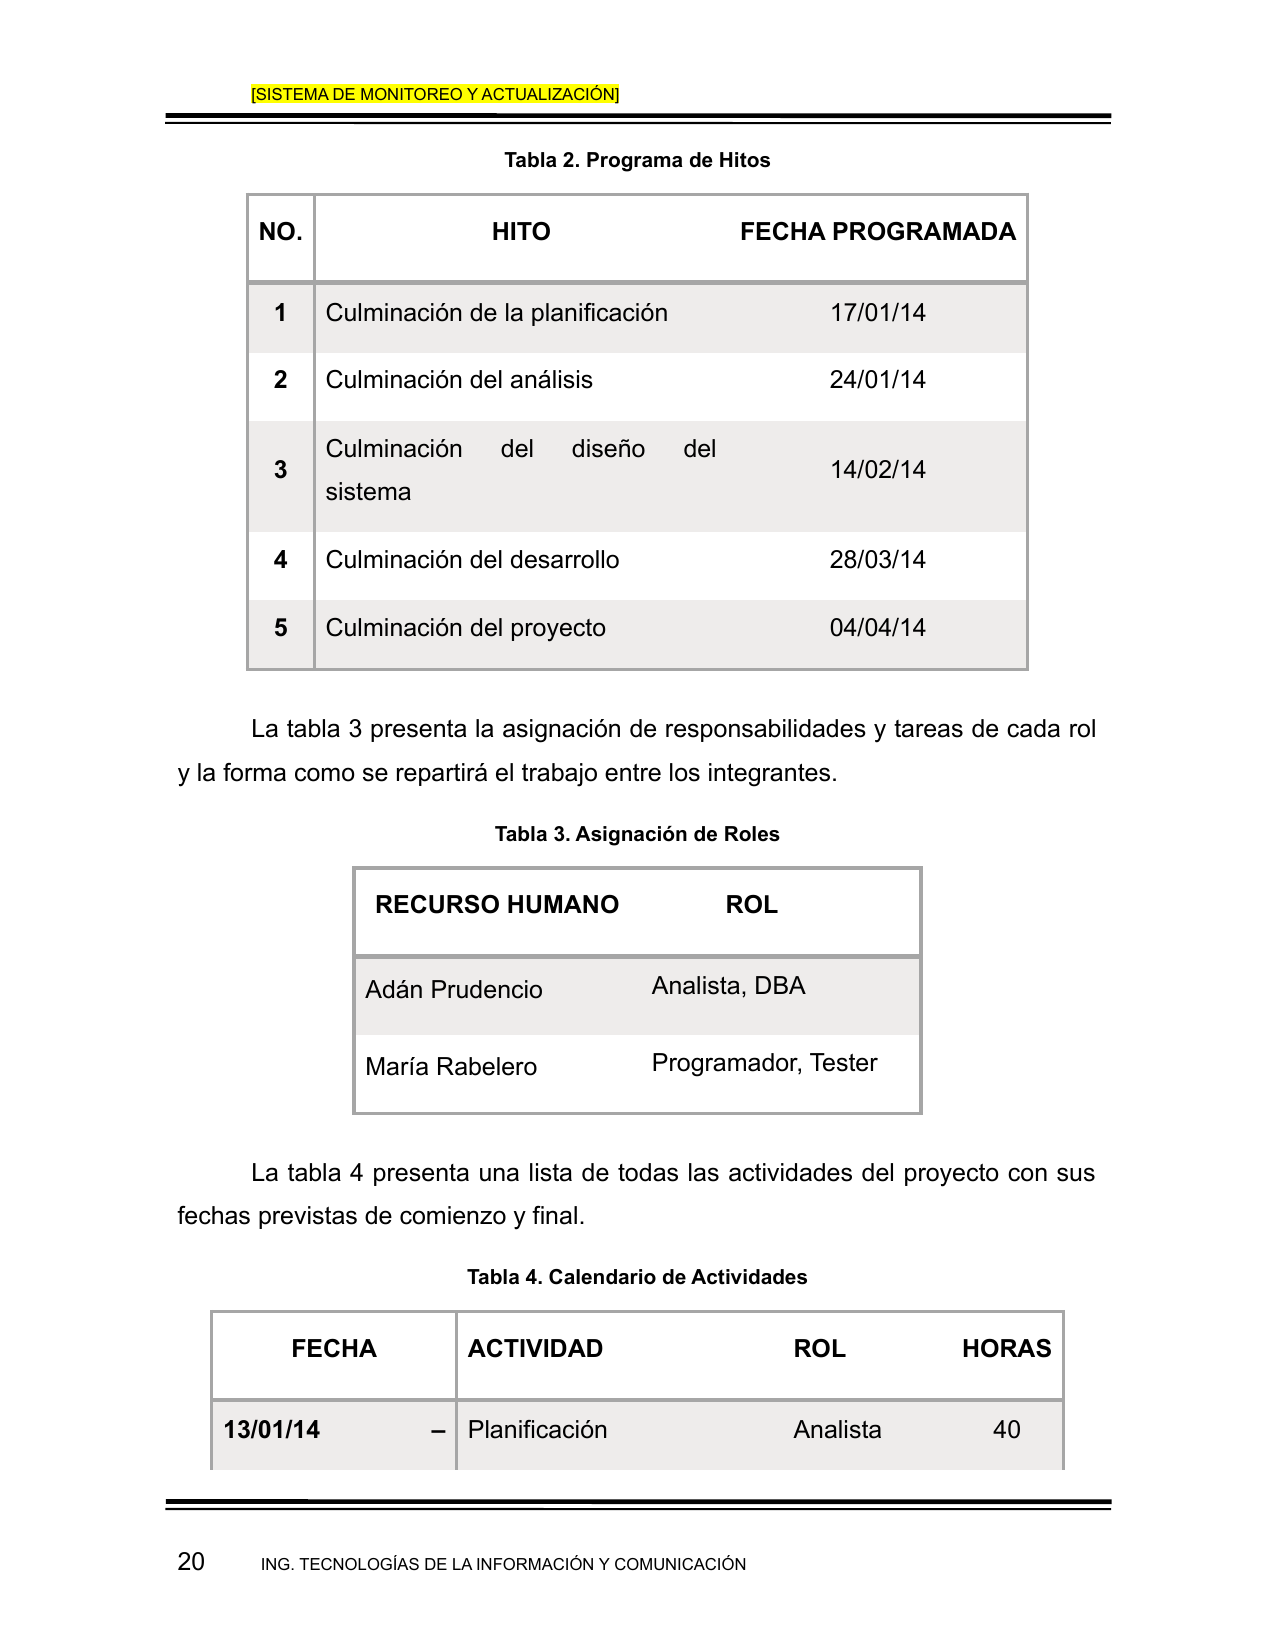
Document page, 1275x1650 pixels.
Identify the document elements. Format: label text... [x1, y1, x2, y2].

text La tabla 3 presenta la asignación de responsabilidades y tareas de cada rol y la forma como se repartirá el trabajo entre los integrantes. [177, 714, 1098, 786]
table_header Rol [782, 1313, 951, 1397]
table_cell Programador, Tester [640, 1035, 919, 1112]
table_header RECURSO HUMANO [356, 870, 640, 954]
table_cell Culminación de la planificación [316, 285, 728, 353]
table_cell 13/01/14 – 17/01/14 [213, 1402, 455, 1470]
table_header ACTIVIDAD [458, 1313, 782, 1397]
table_cell Culminación del desarrollo [316, 532, 728, 600]
table_cell 14/02/14 [728, 421, 1026, 532]
table_cell 28/03/14 [728, 532, 1026, 600]
table_cell 04/04/14 [728, 600, 1026, 668]
table_cell 4 [249, 532, 313, 600]
table_cell 24/01/14 [728, 353, 1026, 421]
table_cell Analista, DBA [640, 959, 919, 1035]
table_cell Planificación [458, 1402, 782, 1470]
text La tabla 4 presenta una lista de todas las actividades del proyecto con sus fechas previstas de comienzo y final. [177, 1158, 1098, 1230]
table_header ROL [640, 870, 919, 954]
table_cell Culminación del análisis [316, 353, 728, 421]
table_cell Culminación del diseño del sistema [316, 421, 728, 532]
table_cell 1 [249, 285, 313, 353]
table_header HORAS [951, 1313, 1062, 1397]
table_header No. [249, 196, 313, 280]
table_cell María Rabelero [356, 1035, 640, 1112]
table_cell 2 [249, 353, 313, 421]
table_cell Adán Prudencio [356, 959, 640, 1035]
table_header FECHA [213, 1313, 455, 1397]
table_cell Analista [782, 1402, 951, 1470]
table_cell 5 [249, 600, 313, 668]
table_cell Culminación del proyecto [316, 600, 728, 668]
table_header Hito [316, 196, 728, 280]
table_cell 17/01/14 [728, 285, 1026, 353]
table_cell 3 [249, 421, 313, 532]
table_header Fecha Programada [728, 196, 1026, 280]
table_cell 40 [951, 1402, 1062, 1470]
